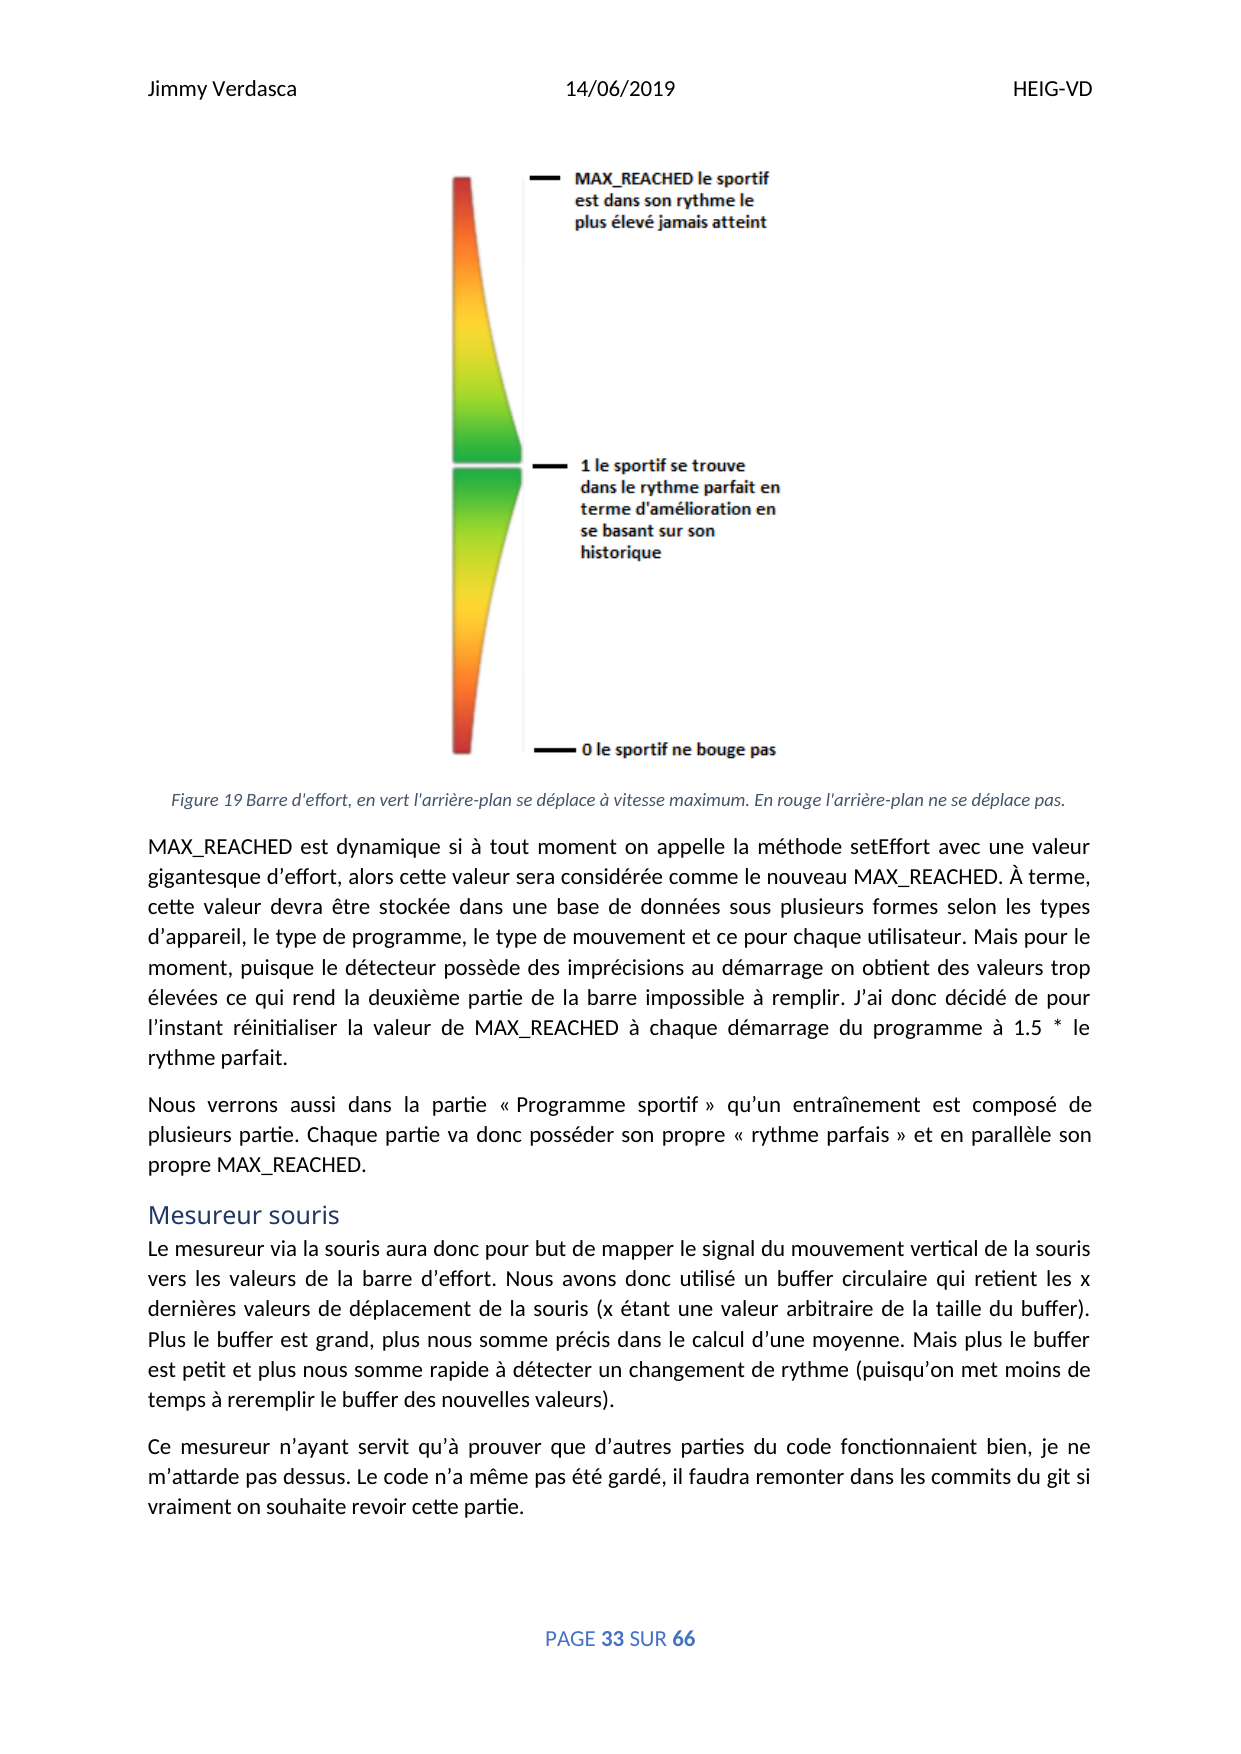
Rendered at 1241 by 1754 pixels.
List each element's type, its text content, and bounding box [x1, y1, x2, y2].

text Finalement, l’effort ne possède pas de valeur maximum. Il est donc impossible de donner une valeur maximum à la construction. Nous avons donc considéré le maximum de la barre d’effort comme la valeur maximum jamais atteinte par le sportif. En résumé la barre d’effort ressemble à ceci : [148, 225, 1093, 313]
text MAX_REACHED est dynamique si à tout moment on appelle la méthode setEffort avec une valeur gigantesque d’effort, alors cette valeur sera considérée comme le nouveau MAX_REACHED. À terme, cette valeur devra être stockée dans une base de données sous plusieurs formes selon les types d’appareil, le type de programme, le type de mouvement et ce pour chaque utilisateur. Mais pour le moment, puisque le détecteur possède des imprécisions au démarrage on obtient des valeurs trop élevées ce qui rend la deuxième partie de la barre impossible à remplir. J’ai donc décidé de pour l’instant réinitialiser la valeur de MAX_REACHED à chaque démarrage du programme à 1.5 * le rythme parfait. [148, 1016, 1093, 1256]
text Nous verrons aussi dans la partie « Programme sportif » qu’un entraînement est composé de plusieurs partie. Chaque partie va donc posséder son propre « rythme parfais » et en parallèle son propre MAX_REACHED. [148, 1274, 1093, 1363]
picture [446, 332, 795, 954]
subtitle Mesureur souris [148, 1382, 1093, 1416]
text Le mesureur via la souris aura donc pour but de mapper le signal du mouvement vertical de la souris vers les valeurs de la barre d’effort. Nous avons donc utilisé un buffer circulaire qui retient les x dernières valeurs de déplacement de la souris (x étant une valeur arbitraire de la taille du buffer). Plus le buffer est grand, plus nous somme précis dans le calcul d’une moyenne. Mais plus le buffer est petit et plus nous somme rapide à détecter un changement de rythme (puisqu’on met moins de temps à reremplir le buffer des nouvelles valeurs). [148, 1418, 1093, 1598]
text La classe EffortCalculator offrira aussi une classe interne observable qui permettra à l’UI d’afficher une barre d’effort en temps réel. [148, 148, 1093, 206]
